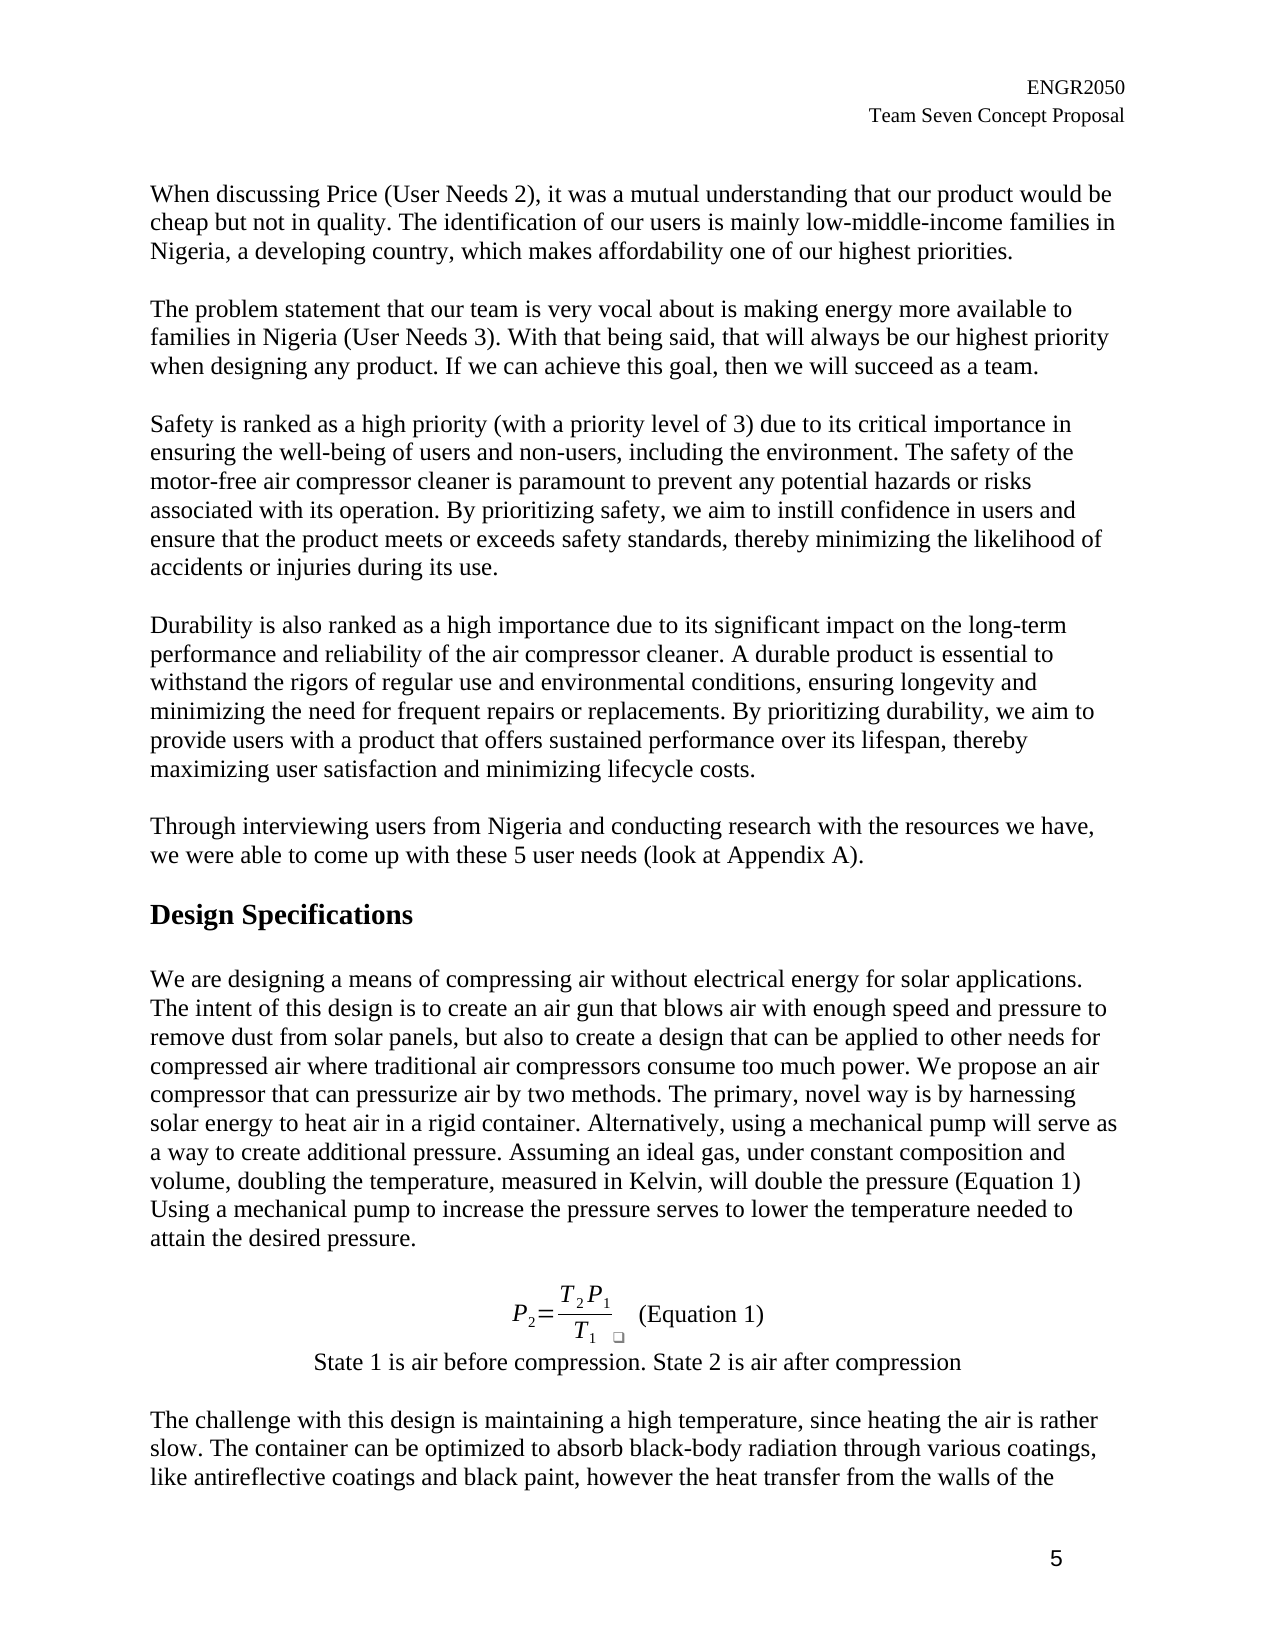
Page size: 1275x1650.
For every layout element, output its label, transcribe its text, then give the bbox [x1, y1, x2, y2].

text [150, 1405, 1125, 1491]
text Through interviewing users from Nigeria and conducting research with the resources we have, we were able to come up with these 5 user needs (look at Appendix A). [150, 811, 1125, 869]
text The problem statement that our team is very vocal about is making energy more available to families in Nigeria (User Needs 3). With that being said, that will always be our highest priority when designing any product. If we can achieve this goal, then we will succeed as a team. [150, 294, 1125, 380]
text (Equation 1) [150, 1281, 1125, 1347]
text Durability is also ranked as a high importance due to its significant impact on the long-term performance and reliability of the air compressor cleaner. A durable product is essential to withstand the rigors of regular use and environmental conditions, ensuring longevity and minimizing the need for frequent repairs or replacements. By prioritizing durability, we aim to provide users with a product that offers sustained performance over its lifespan, thereby maximizing user satisfaction and minimizing lifecycle costs. [150, 610, 1125, 782]
text Design Specifications [150, 897, 1125, 931]
text When discussing Price (User Needs 2), it was a mutual understanding that our product would be cheap but not in quality. The identification of our users is mainly low-middle-income families in Nigeria, a developing country, which makes affordability one of our highest priorities. [150, 179, 1125, 265]
text State 1 is air before compression. State 2 is air after compression [150, 1347, 1125, 1376]
text Safety is ranked as a high priority (with a priority level of 3) due to its critical importance in ensuring the well-being of users and non-users, including the environment. The safety of the motor-free air compressor cleaner is paramount to prevent any potential hazards or risks associated with its operation. By prioritizing safety, we aim to instill confidence in users and ensure that the product meets or exceeds safety standards, thereby minimizing the likelihood of accidents or injuries during its use. [150, 409, 1125, 581]
text We are designing a means of compressing air without electrical energy for solar applications. The intent of this design is to create an air gun that blows air with enough speed and pressure to remove dust from solar panels, but also to create a design that can be applied to other needs for compressed air where traditional air compressors consume too much power. We propose an air compressor that can pressurize air by two methods. The primary, novel way is by harnessing solar energy to heat air in a rigid container. Alternatively, using a mechanical pump will serve as a way to create additional pressure. Assuming an ideal gas, under constant composition and volume, doubling the temperature, measured in Kelvin, will double the pressure (Equation 1) Using a mechanical pump to increase the pressure serves to lower the temperature needed to attain the desired pressure. [150, 964, 1125, 1252]
